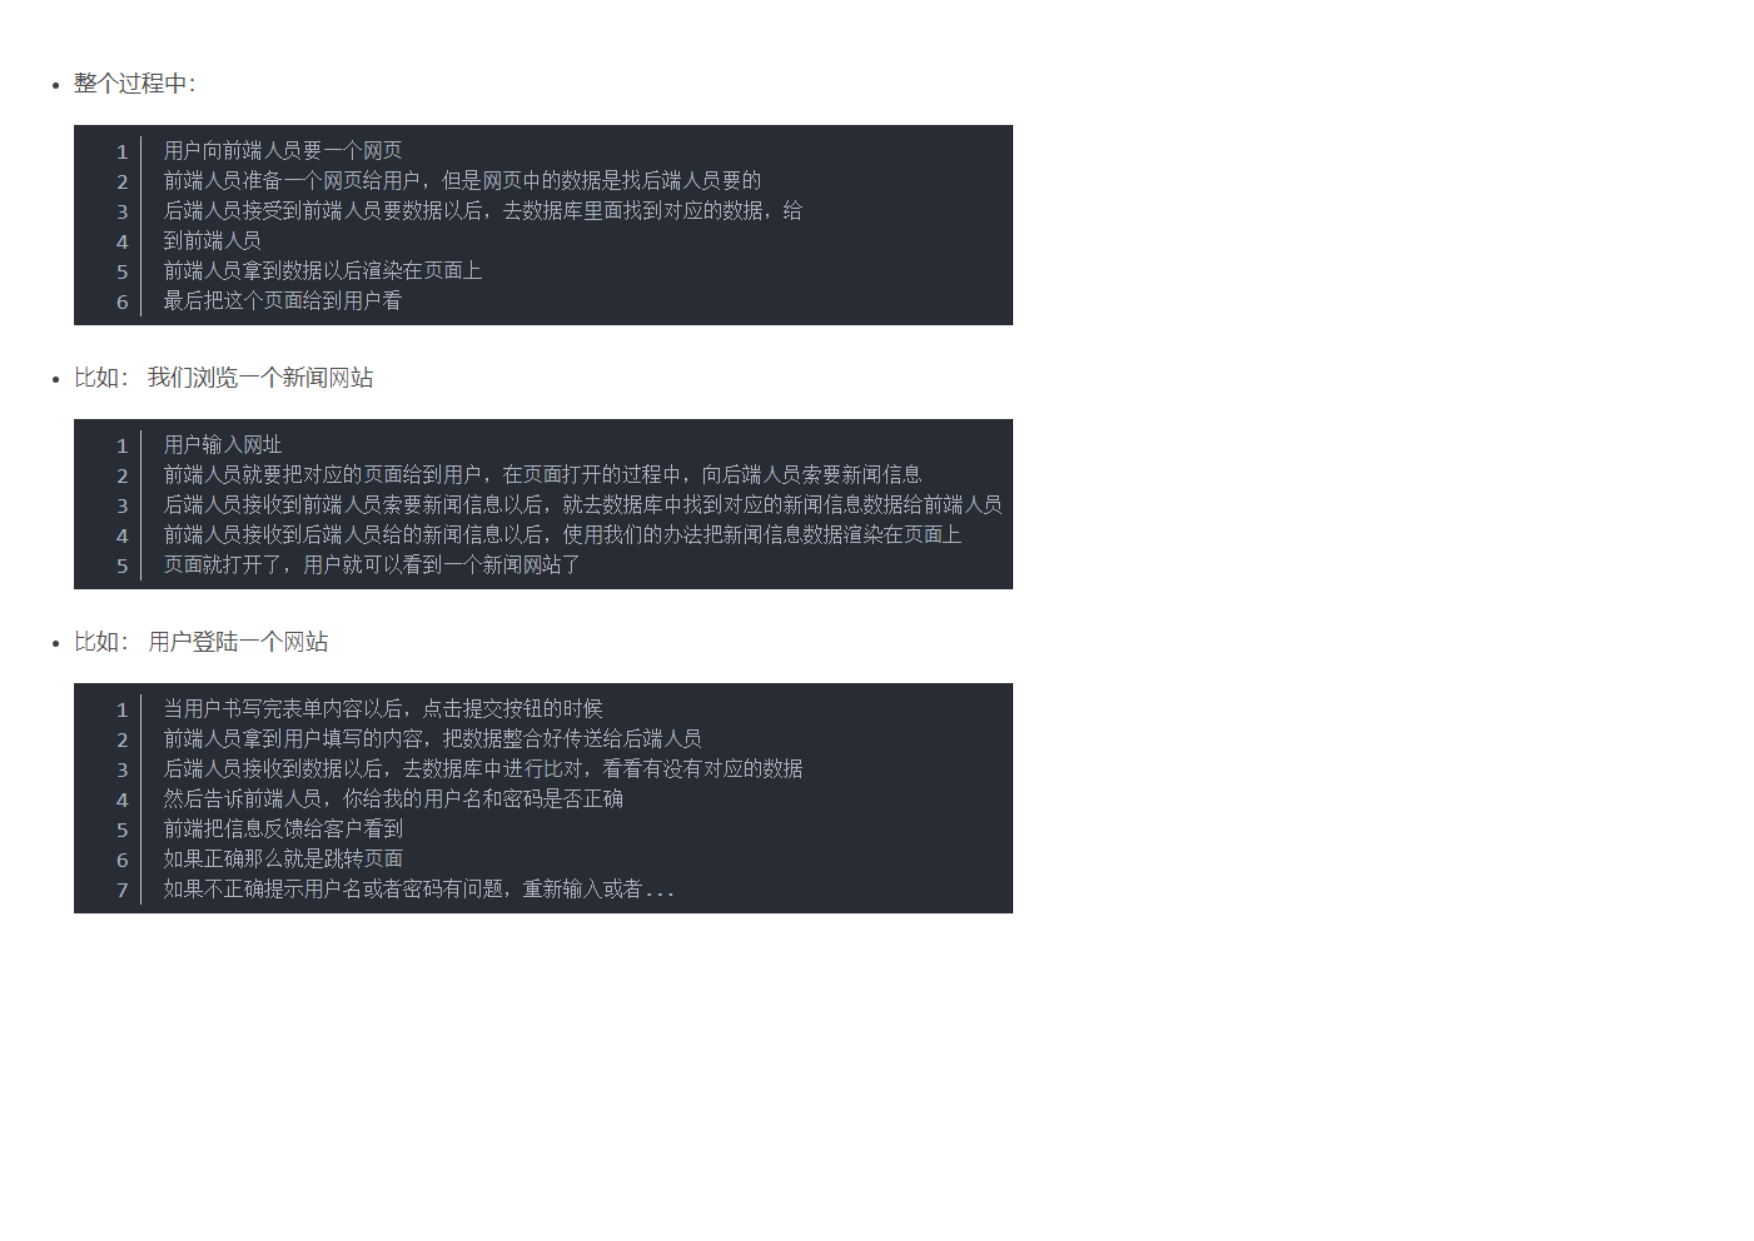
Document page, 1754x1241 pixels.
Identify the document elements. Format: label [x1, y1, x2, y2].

picture [29, 35, 1014, 916]
